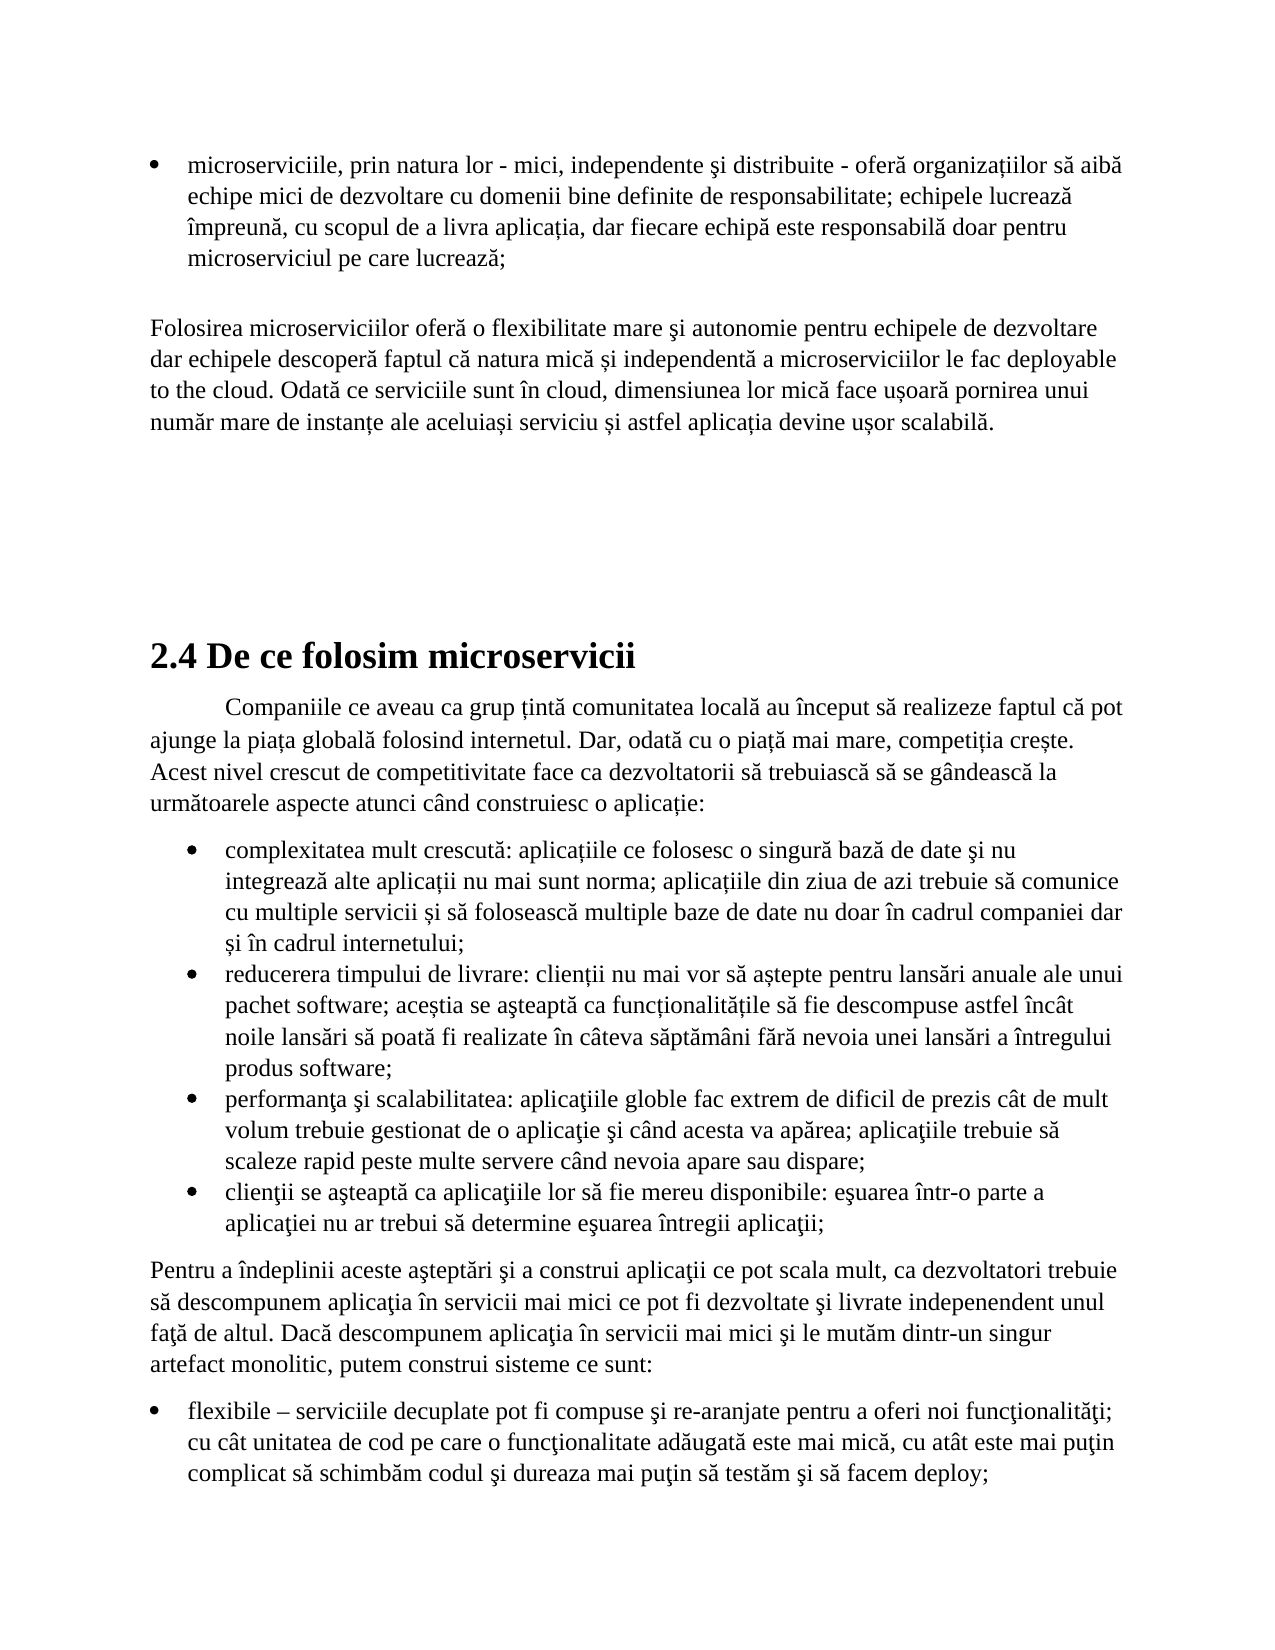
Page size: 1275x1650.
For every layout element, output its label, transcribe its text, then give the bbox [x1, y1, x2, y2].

text 2.4 De ce folosim microservicii Companiile ce aveau ca grup țintă comunitatea locală au început să realizeze faptul că pot ajunge la piața globală folosind internetul. Dar, odată cu o piață mai mare, competiția crește. Acest nivel crescut de competitivitate face ca dezvoltatorii să trebuiască să se gândească la următoarele aspecte atunci când construiesc o aplicație: [150, 634, 1125, 816]
text Folosirea microserviciilor oferă o flexibilitate mare şi autonomie pentru echipele de dezvoltare dar echipele descoperă faptul că natura mică și independentă a microserviciilor le fac deployable to the cloud. Odată ce serviciile sunt în cloud, dimensiunea lor mică face ușoară pornirea unui număr mare de instanțe ale aceluiași serviciu și astfel aplicația devine ușor scalabilă. [150, 313, 1125, 435]
text Pentru a îndeplinii aceste aşteptări şi a construi aplicaţii ce pot scala mult, ca dezvoltatori trebuie să descompunem aplicaţia în servicii mai mici ce pot fi dezvoltate şi livrate indepenendent unul faţă de altul. Dacă descompunem aplicaţia în servicii mai mici şi le mutăm dintr-un singur artefact monolitic, putem construi sisteme ce sunt: [150, 1256, 1125, 1377]
list microserviciile, prin natura lor - mici, independente şi distribuite - oferă organizațiilor să aibă echipe mici de dezvoltare cu domenii bine definite de responsabilitate; echipele lucrează împreună, cu scopul de a livra aplicația, dar fiecare echipă este responsabilă doar pentru microserviciul pe care lucrează; [150, 150, 1125, 272]
list performanţa şi scalabilitatea: aplicaţiile globle fac extrem de dificil de prezis cât de mult volum trebuie gestionat de o aplicaţie şi când acesta va apărea; aplicaţiile trebuie să scaleze rapid peste multe servere când nevoia apare sau dispare; [187, 1084, 1125, 1174]
list complexitatea mult crescută: aplicațiile ce folosesc o singură bază de date şi nu integrează alte aplicații nu mai sunt norma; aplicațiile din ziua de azi trebuie să comunice cu multiple servicii și să folosească multiple baze de date nu doar în cadrul companiei dar și în cadrul internetului; [187, 835, 1125, 957]
list flexibile – serviciile decuplate pot fi compuse şi re-aranjate pentru a oferi noi funcţionalităţi; cu cât unitatea de cod pe care o funcţionalitate adăugată este mai mică, cu atât este mai puţin complicat să schimbăm codul şi dureaza mai puţin să testăm şi să facem deploy; [150, 1396, 1125, 1487]
list clienţii se aşteaptă ca aplicaţiile lor să fie mereu disponibile: eşuarea într-o parte a aplicaţiei nu ar trebui să determine eşuarea întregii aplicaţii; [187, 1177, 1125, 1237]
list reducerera timpului de livrare: clienții nu mai vor să aștepte pentru lansări anuale ale unui pachet software; aceștia se aşteaptă ca funcționalitățile să fie descompuse astfel încât noile lansări să poată fi realizate în câteva săptămâni fără nevoia unei lansări a întregului produs software; [187, 959, 1125, 1081]
